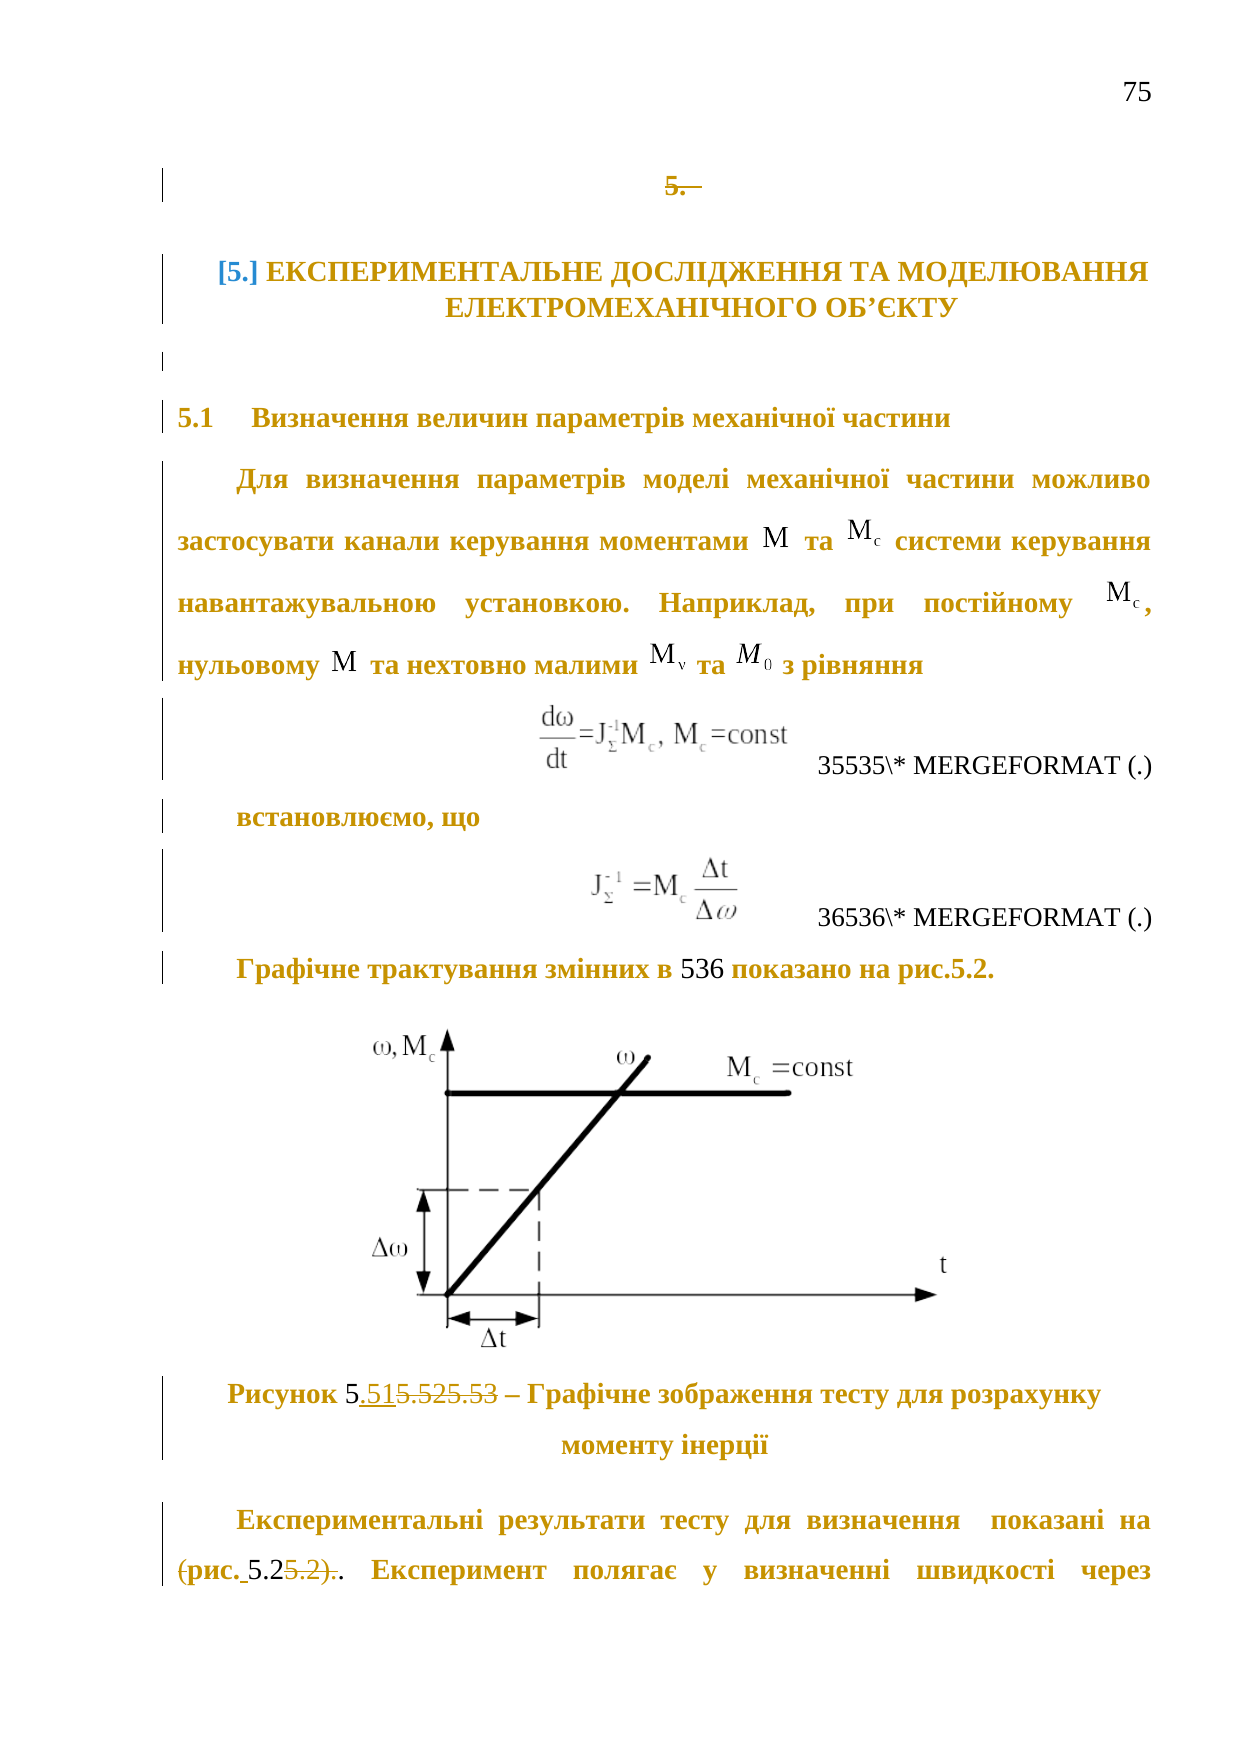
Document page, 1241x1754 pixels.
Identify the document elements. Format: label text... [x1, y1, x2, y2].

text Графічне трактування змінних в показано на рис.5.2. [177, 951, 1152, 984]
text встановлюємо, що [177, 799, 1152, 833]
text Рисунок 51 – Графічне зображення тесту для розрахунку моменту інерції [177, 1376, 1152, 1460]
text Для визначення параметрів моделі механічної частини можливо застосувати канали керування моментами та системи керування навантажувальною установкою. Наприклад, при постійному , нульовому та нехтовно малими та з рівняння [177, 461, 1152, 681]
subtitle Експериментальне дослідження та моделювання електромеханічного об’єкту [215, 254, 1152, 324]
subtitle 5.1 Визначення величин параметрів механічної частини [177, 400, 1152, 433]
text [177, 1502, 1152, 1586]
